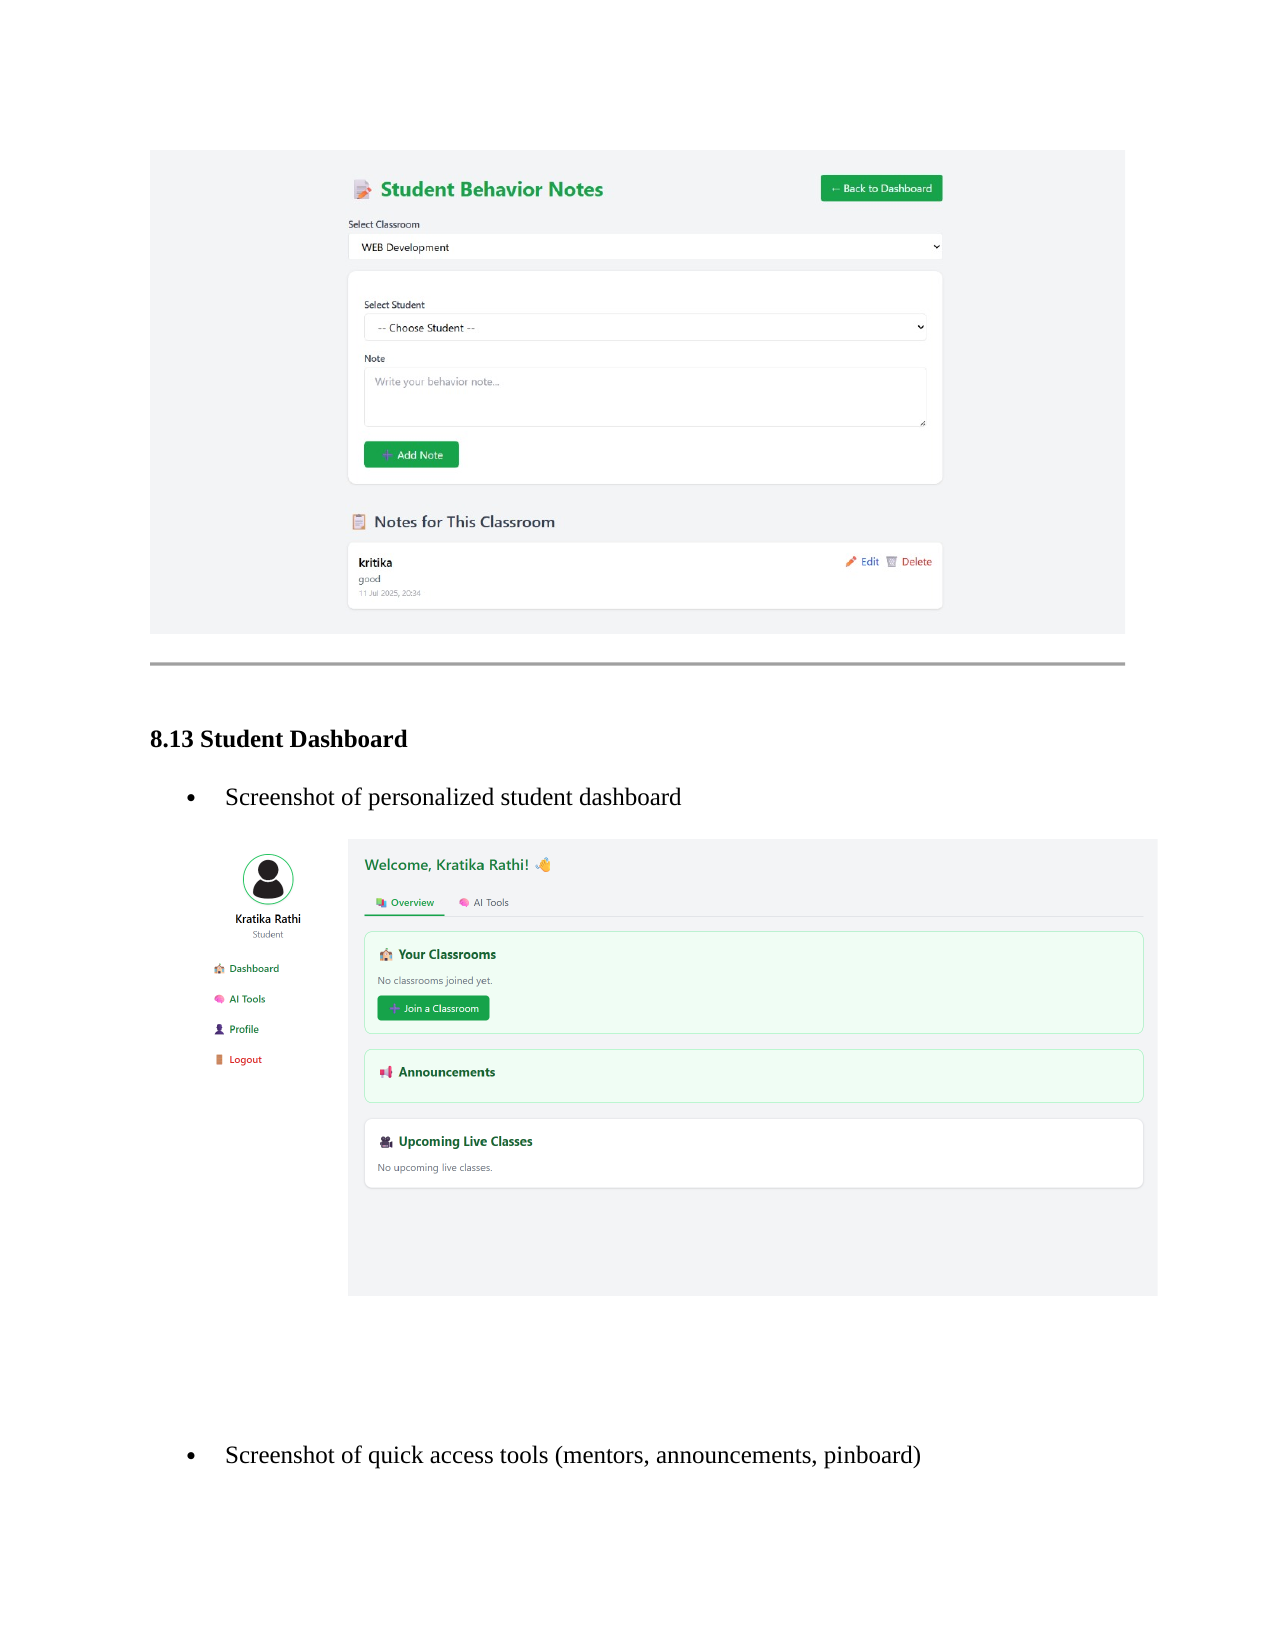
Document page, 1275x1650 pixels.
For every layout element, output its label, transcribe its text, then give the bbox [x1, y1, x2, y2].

picture [150, 150, 1125, 634]
list Screenshot of quick access tools (mentors, announcements, pinboard) [187, 1441, 1125, 1469]
list Screenshot of personalized student dashboard [187, 782, 1125, 810]
subtitle 8.13 Student Dashboard [150, 724, 1125, 752]
picture [187, 839, 1158, 1296]
